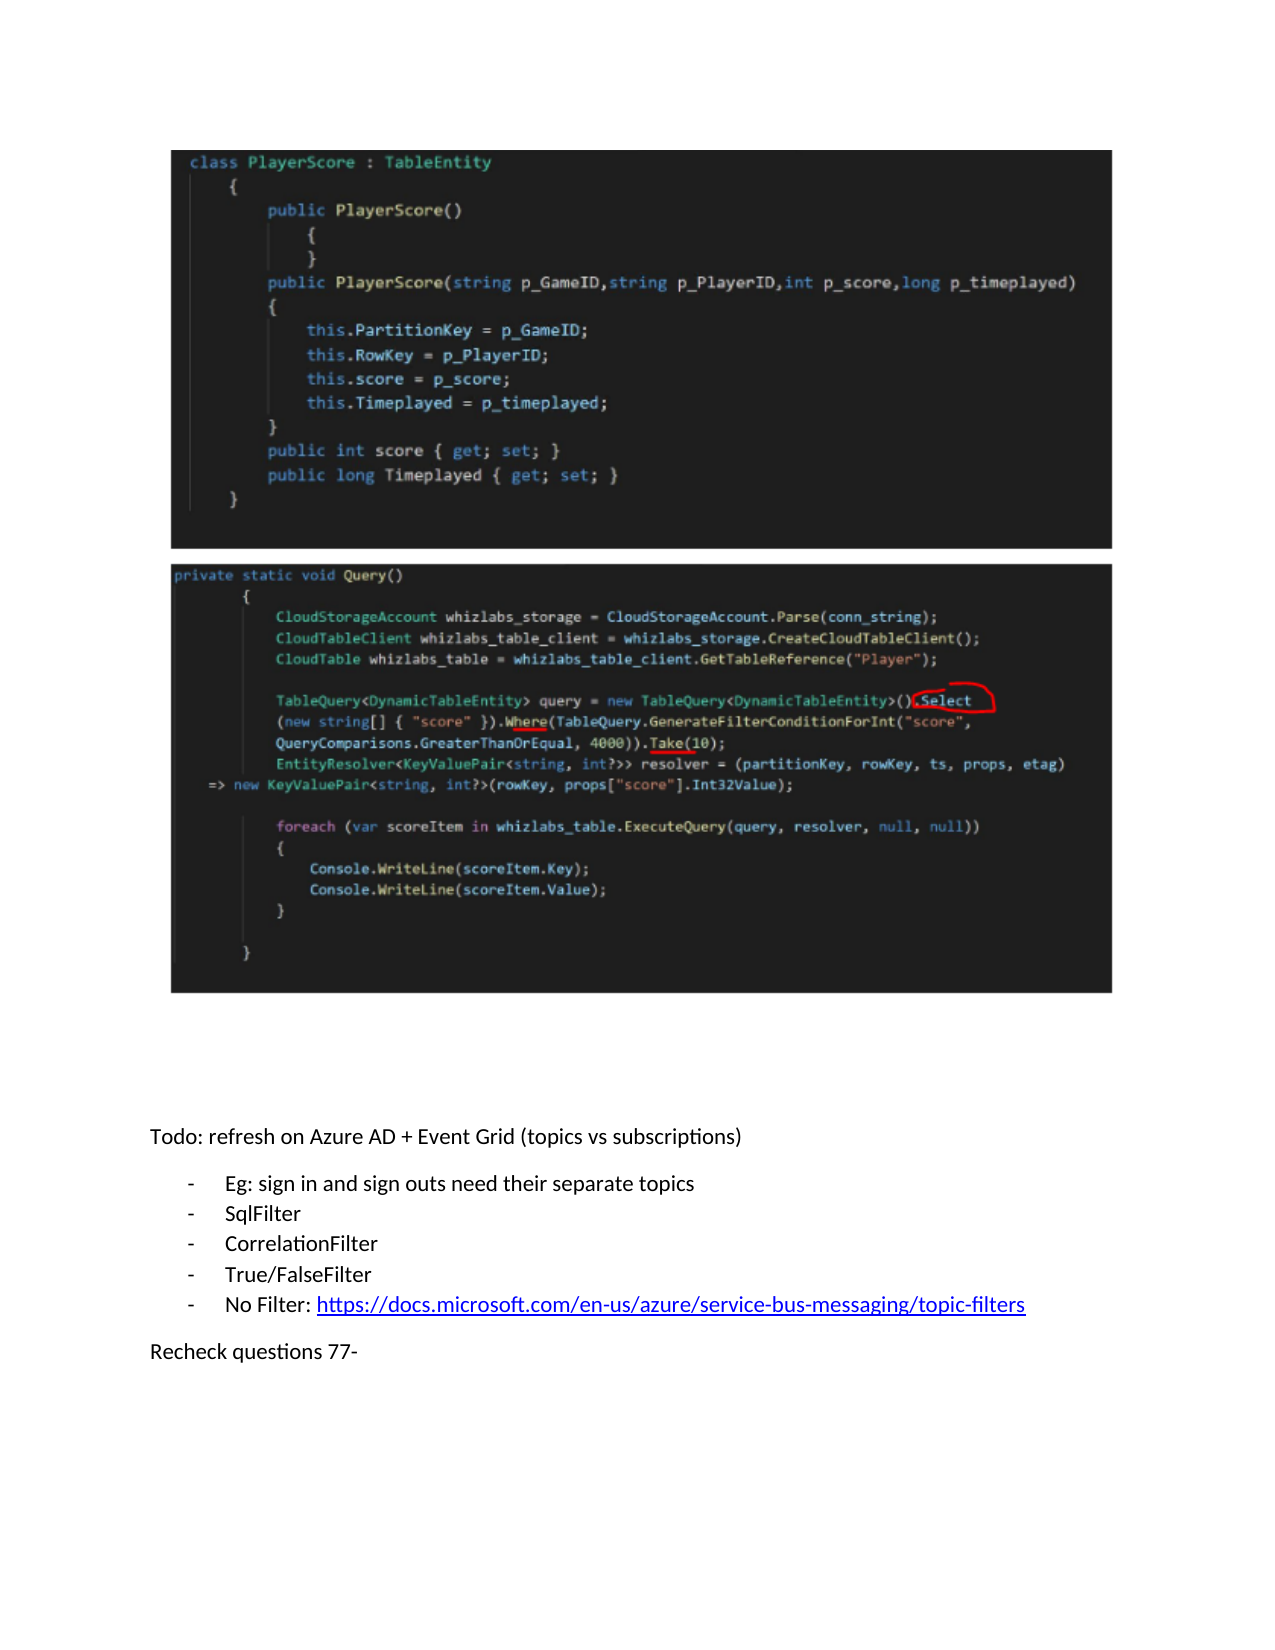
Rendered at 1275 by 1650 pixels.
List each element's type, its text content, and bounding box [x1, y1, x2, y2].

text Recheck questions 77- [150, 1337, 1125, 1365]
text Todo: refresh on Azure AD + Event Grid (topics vs subscriptions) [150, 1122, 1125, 1150]
list No Filter: https://docs.microsoft.com/en-us/azure/service-bus-messaging/topic-filters [187, 1290, 1125, 1318]
list CorrelationFilter [187, 1229, 1125, 1257]
list SqlFilter [187, 1199, 1125, 1227]
picture [150, 150, 1125, 1010]
list True/FalseFilter [187, 1260, 1125, 1288]
list Eg: sign in and sign outs need their separate topics [187, 1169, 1125, 1197]
